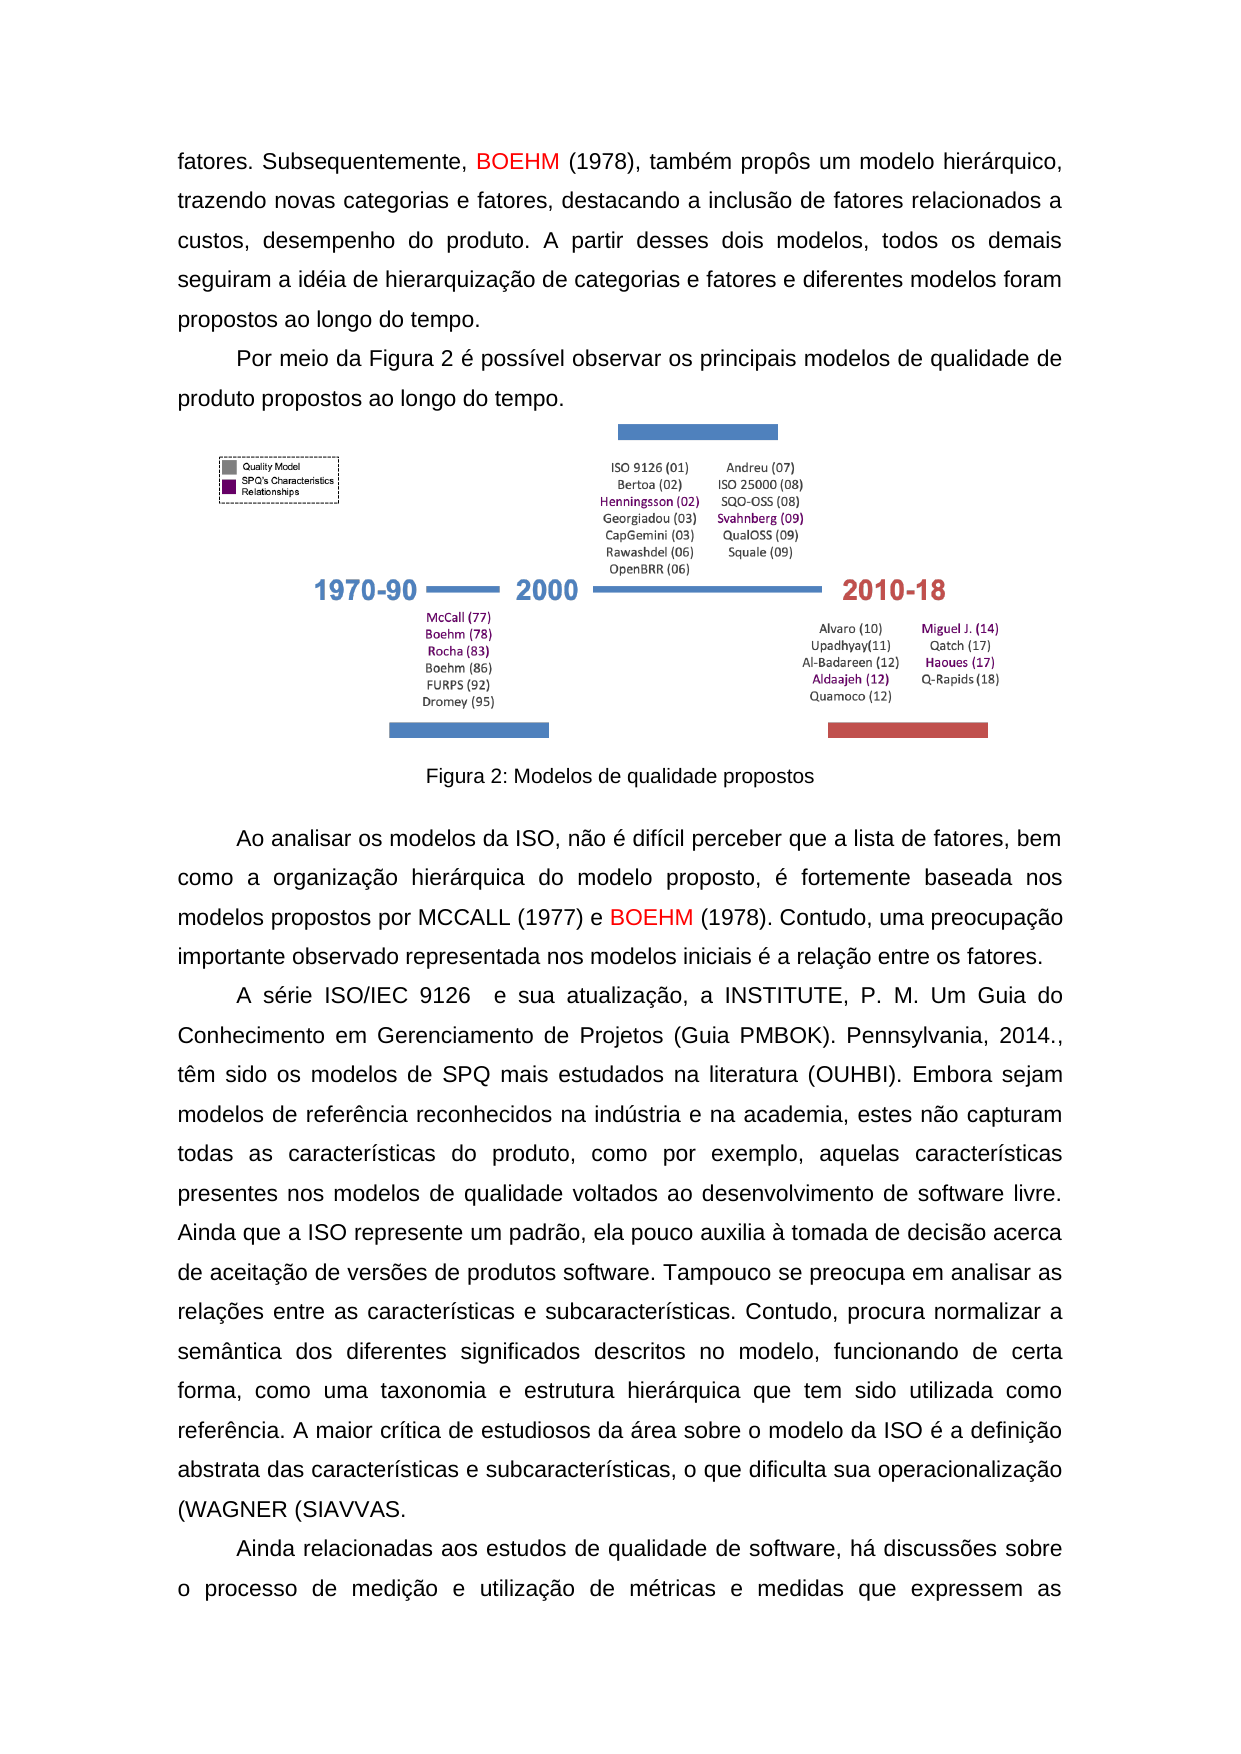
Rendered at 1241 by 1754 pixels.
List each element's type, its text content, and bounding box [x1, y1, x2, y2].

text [177, 1535, 1063, 1601]
text Figura 2: Modelos de qualidade propostos [177, 764, 1063, 788]
picture [218, 424, 1022, 738]
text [177, 148, 1063, 332]
text Por meio da Figura 2 é possível observar os principais modelos de qualidade de produto propostos ao longo do tempo. [177, 345, 1063, 411]
text A série ISO/IEC 9126 (2001) e sua atualização, a ISO/IEC 25010 (2010), têm sido os modelos de SPQ mais estudados na literatura (Ouhbi, 2014). Embora sejam modelos de referência reconhecidos na indústria e na academia, estes não capturam todas as características do produto, como por exemplo, aquelas características presentes nos modelos de qualidade voltados ao desenvolvimento de software livre. Ainda que a ISO represente um padrão, ela pouco auxilia à tomada de decisão acerca de aceitação de versões de produtos software. Tampouco se preocupa em analisar as relações entre as características e subcaracterísticas. Contudo, procura normalizar a semântica dos diferentes significados descritos no modelo, funcionando de certa forma, como uma taxonomia e estrutura hierárquica que tem sido utilizada como referência. A maior crítica de estudiosos da área sobre o modelo da ISO é a definição abstrata das características e subcaracterísticas, o que dificulta sua operacionalização (Wagner et al.,2012) (Siavvas et al., 2017). [177, 982, 1063, 1522]
text Ao analisar os modelos da ISO, não é difícil perceber que a lista de fatores, bem como a organização hierárquica do modelo proposto, é fortemente baseada nos modelos propostos por McCall (1977) e Boehm (1978). Contudo, uma preocupação importante observado representada nos modelos iniciais é a relação entre os fatores. [177, 824, 1063, 969]
